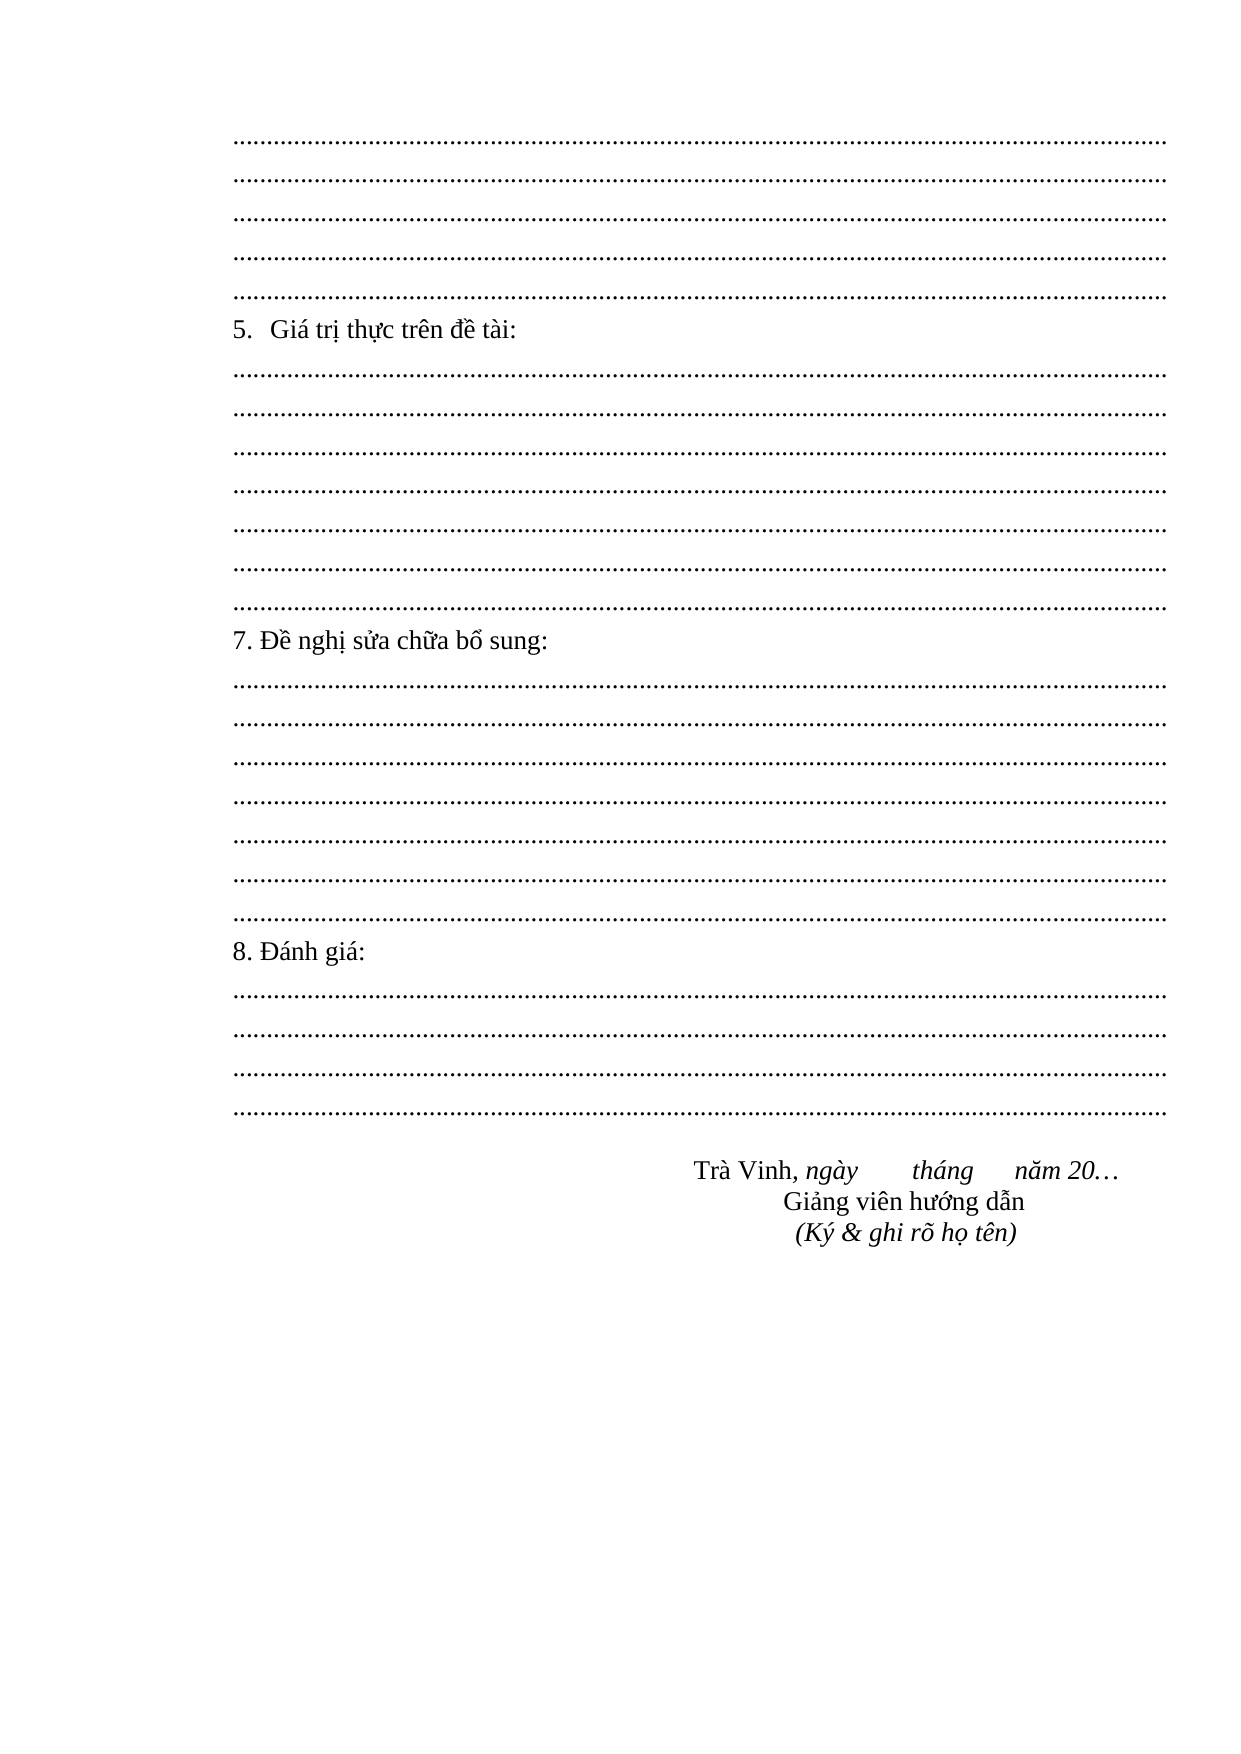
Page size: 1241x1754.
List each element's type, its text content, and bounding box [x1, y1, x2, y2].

list Giá trị thực trên đề tài: [232, 313, 1140, 344]
text Trà Vinh, ngày tháng năm 20… [232, 1154, 1140, 1185]
text 8. Đánh giá: [232, 935, 1140, 966]
text Giảng viên hướng dẫn [232, 1185, 1140, 1216]
text (Ký & ghi rõ họ tên) [232, 1216, 1140, 1247]
text 7. Đề nghị sửa chữa bổ sung: [232, 624, 1140, 655]
